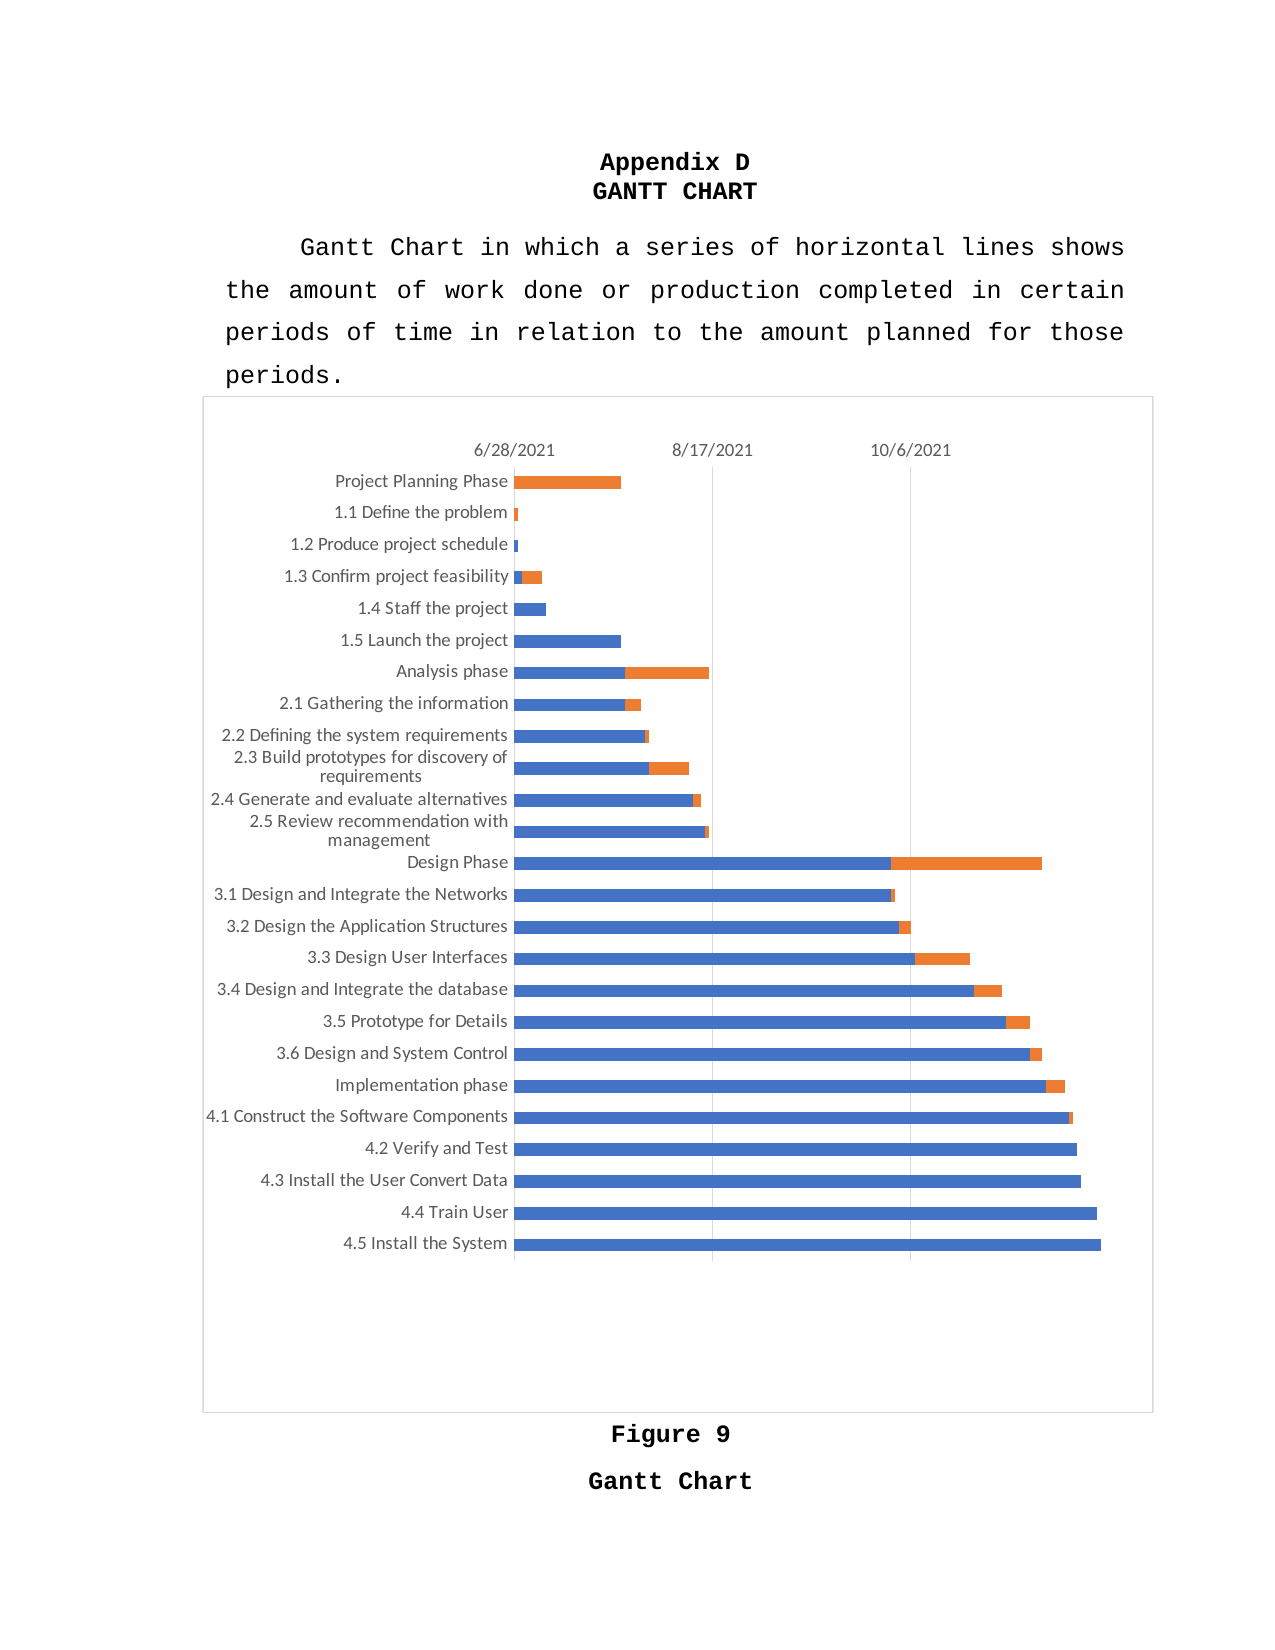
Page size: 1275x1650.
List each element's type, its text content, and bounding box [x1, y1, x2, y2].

text Gantt Chart in which a series of horizontal lines shows the amount of work done or production completed in certain periods of time in relation to the amount planned for those periods. [225, 235, 1125, 391]
text GANTT CHART [225, 178, 1125, 207]
text Appendix D [225, 150, 1125, 178]
